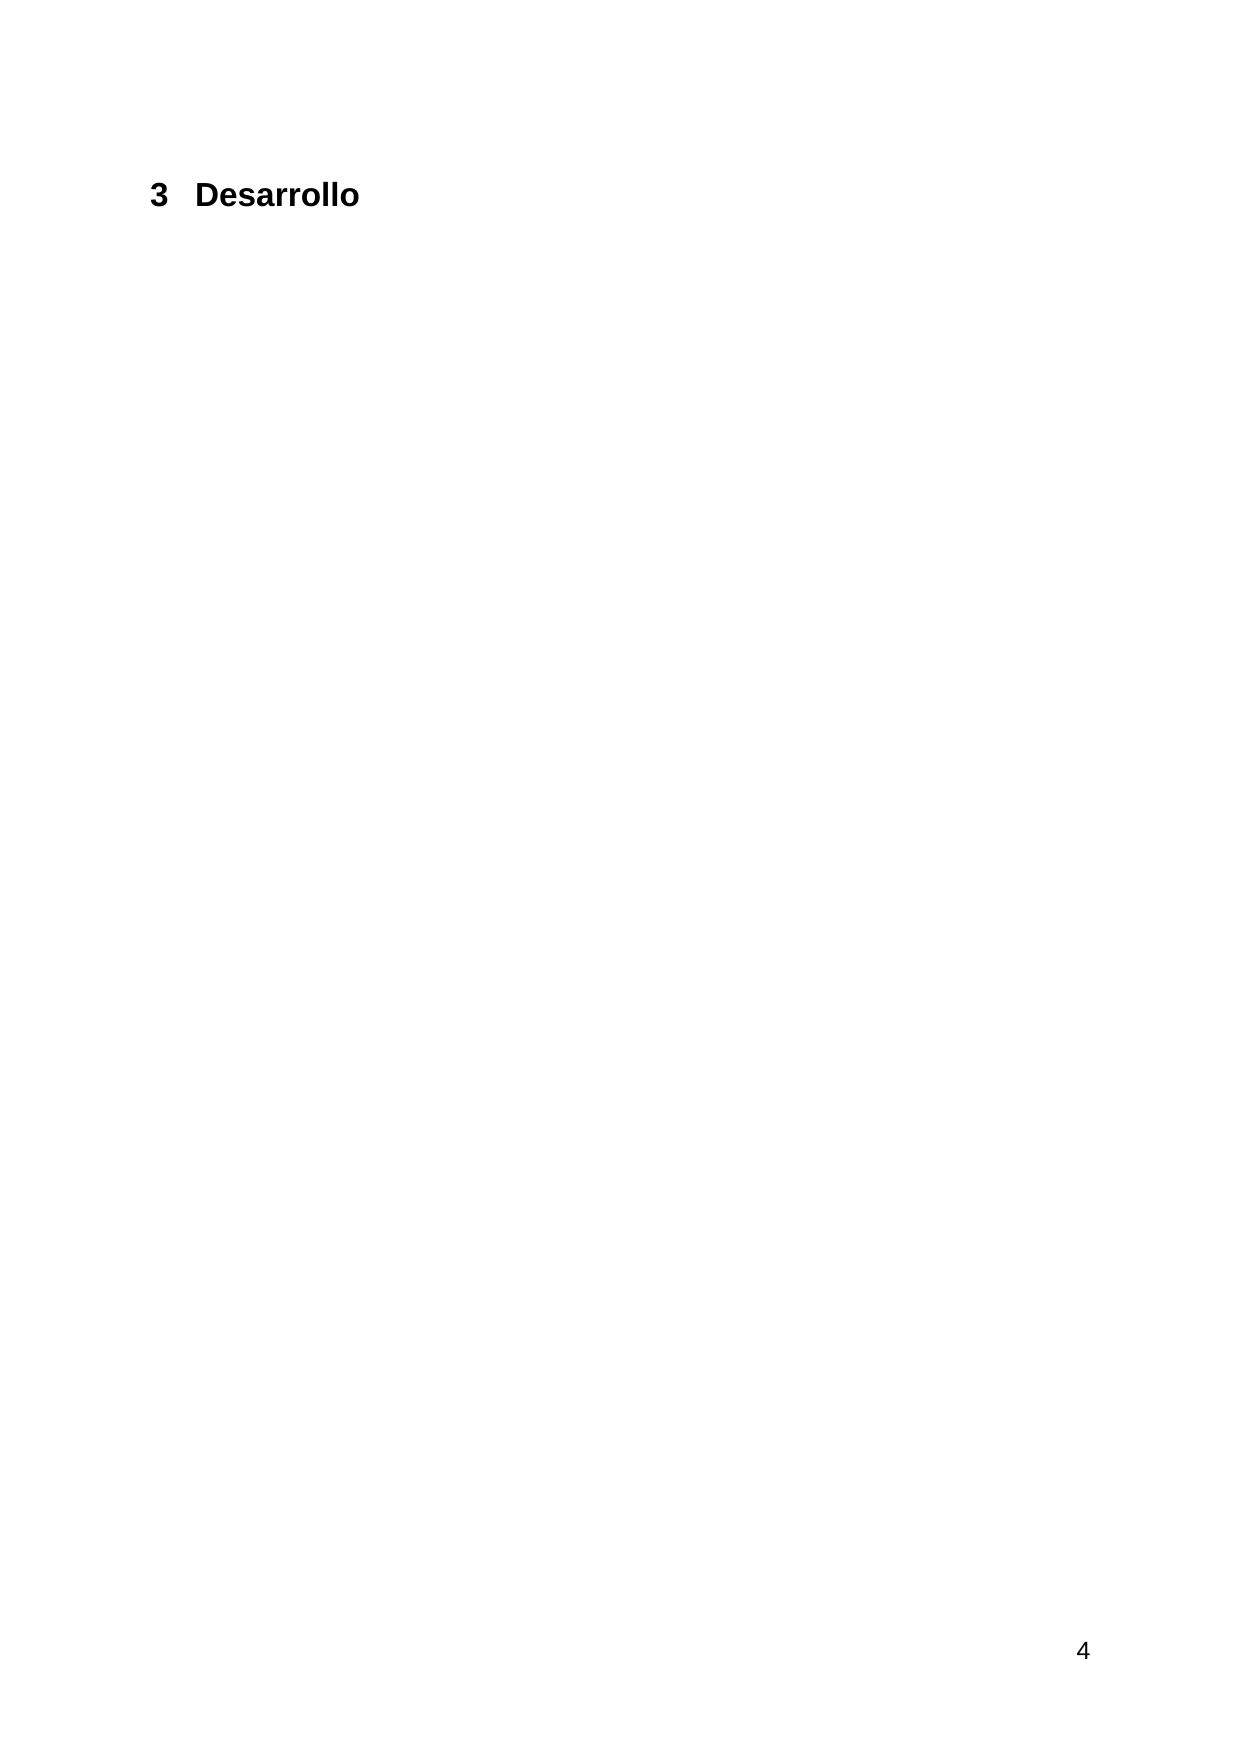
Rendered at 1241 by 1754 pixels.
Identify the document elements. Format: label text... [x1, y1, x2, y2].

subtitle Desarrollo [150, 175, 1090, 213]
